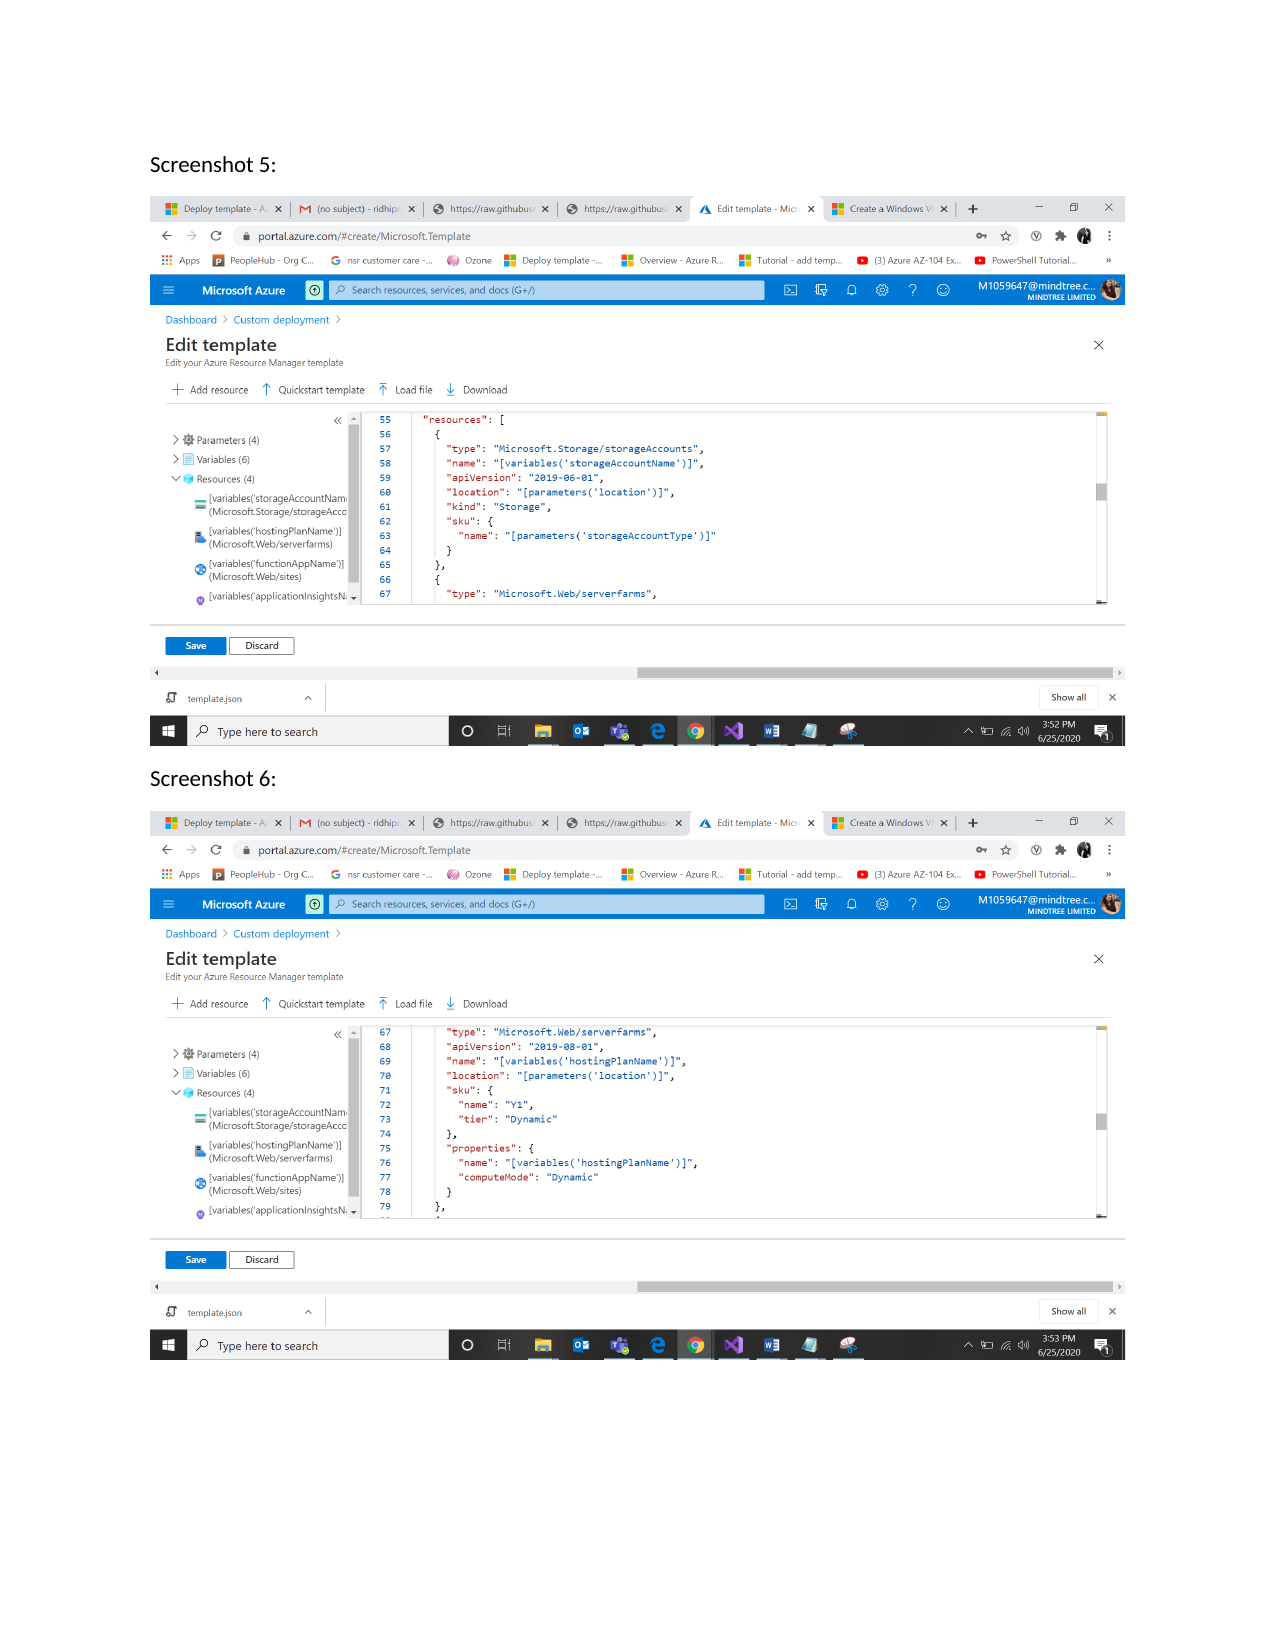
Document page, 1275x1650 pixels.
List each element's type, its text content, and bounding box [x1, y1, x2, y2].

picture [150, 196, 1125, 746]
picture [150, 811, 1125, 1360]
text Screenshot 5: [150, 150, 1125, 178]
text Screenshot 6: [150, 764, 1125, 792]
